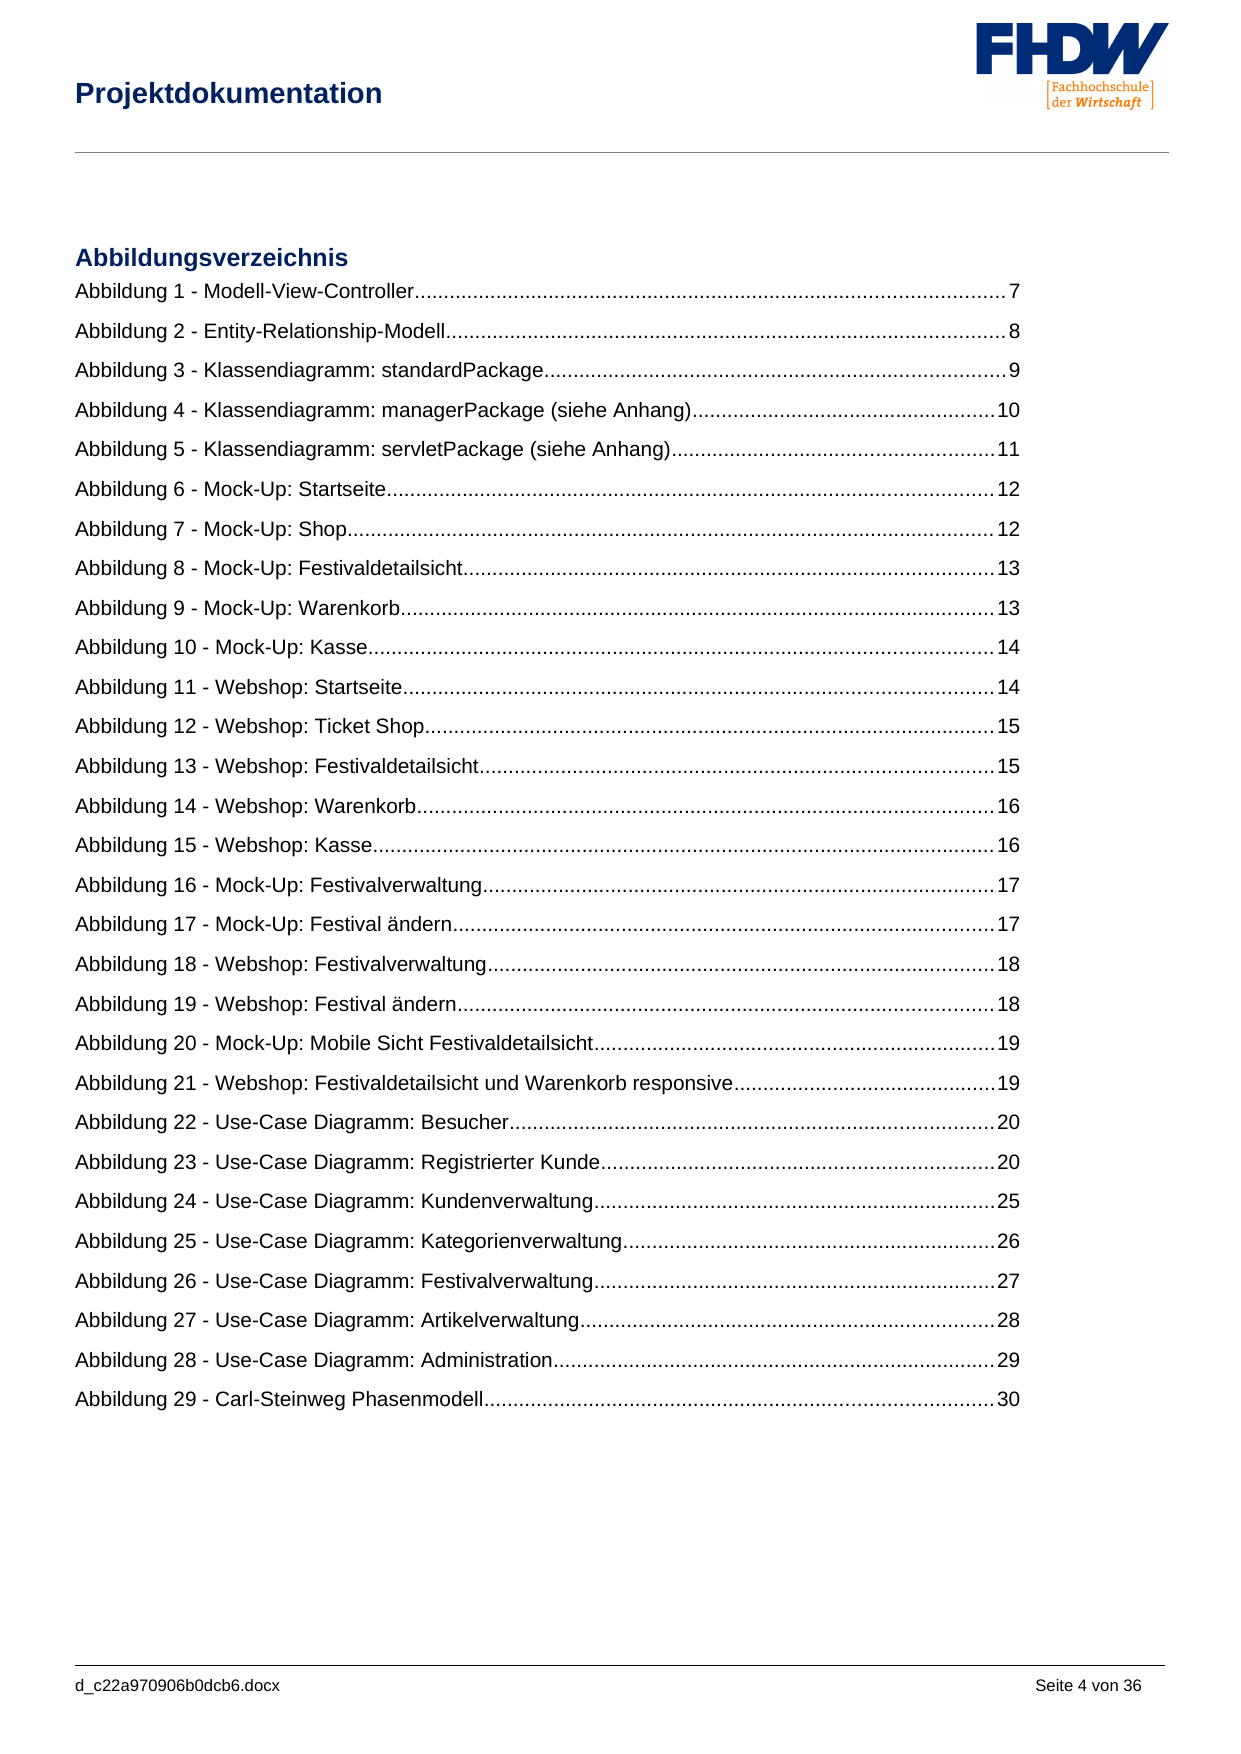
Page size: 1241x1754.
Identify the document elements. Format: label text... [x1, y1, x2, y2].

text Abbildung 26 - Use-Case Diagramm: Festivalverwaltung 27 [75, 1265, 1136, 1292]
text Abbildung 27 - Use-Case Diagramm: Artikelverwaltung 28 [75, 1305, 1136, 1332]
text Abbildung 12 - Webshop: Ticket Shop 15 [75, 711, 1136, 738]
text Abbildung 25 - Use-Case Diagramm: Kategorienverwaltung 26 [75, 1226, 1136, 1253]
text Abbildung 10 - Mock-Up: Kasse 14 [75, 632, 1136, 659]
text Abbildung 15 - Webshop: Kasse 16 [75, 830, 1136, 857]
text Abbildung 22 - Use-Case Diagramm: Besucher 20 [75, 1107, 1136, 1134]
subtitle Abbildungsverzeichnis [75, 243, 1165, 272]
text Abbildung 16 - Mock-Up: Festivalverwaltung 17 [75, 869, 1136, 897]
text Abbildung 14 - Webshop: Warenkorb 16 [75, 790, 1136, 817]
text Abbildung 24 - Use-Case Diagramm: Kundenverwaltung 25 [75, 1186, 1136, 1213]
text Abbildung 11 - Webshop: Startseite 14 [75, 672, 1136, 699]
text Abbildung 17 - Mock-Up: Festival ändern 17 [75, 909, 1136, 936]
text Abbildung 7 - Mock-Up: Shop 12 [75, 513, 1136, 540]
text Abbildung 13 - Webshop: Festivaldetailsicht 15 [75, 751, 1136, 778]
text Abbildung 1 - Modell-View-Controller 7 [75, 276, 1136, 303]
text Abbildung 9 - Mock-Up: Warenkorb 13 [75, 592, 1136, 619]
text Abbildung 2 - Entity-Relationship-Modell 8 [75, 315, 1136, 342]
text Abbildung 29 - Carl-Steinweg Phasenmodell 30 [75, 1384, 1136, 1411]
picture [976, 23, 1169, 110]
text Abbildung 23 - Use-Case Diagramm: Registrierter Kunde 20 [75, 1147, 1136, 1174]
text Abbildung 5 - Klassendiagramm: servletPackage (siehe Anhang) 11 [75, 434, 1136, 461]
text Abbildung 19 - Webshop: Festival ändern 18 [75, 988, 1136, 1015]
text Abbildung 8 - Mock-Up: Festivaldetailsicht 13 [75, 553, 1136, 580]
text Abbildung 6 - Mock-Up: Startseite 12 [75, 474, 1136, 501]
text Abbildung 28 - Use-Case Diagramm: Administration 29 [75, 1344, 1136, 1372]
text Abbildung 20 - Mock-Up: Mobile Sicht Festivaldetailsicht 19 [75, 1028, 1136, 1055]
text Abbildung 3 - Klassendiagramm: standardPackage 9 [75, 355, 1136, 382]
text Abbildung 4 - Klassendiagramm: managerPackage (siehe Anhang) 10 [75, 394, 1136, 422]
text Abbildung 18 - Webshop: Festivalverwaltung 18 [75, 949, 1136, 976]
text Abbildung 21 - Webshop: Festivaldetailsicht und Warenkorb responsive 19 [75, 1067, 1136, 1094]
